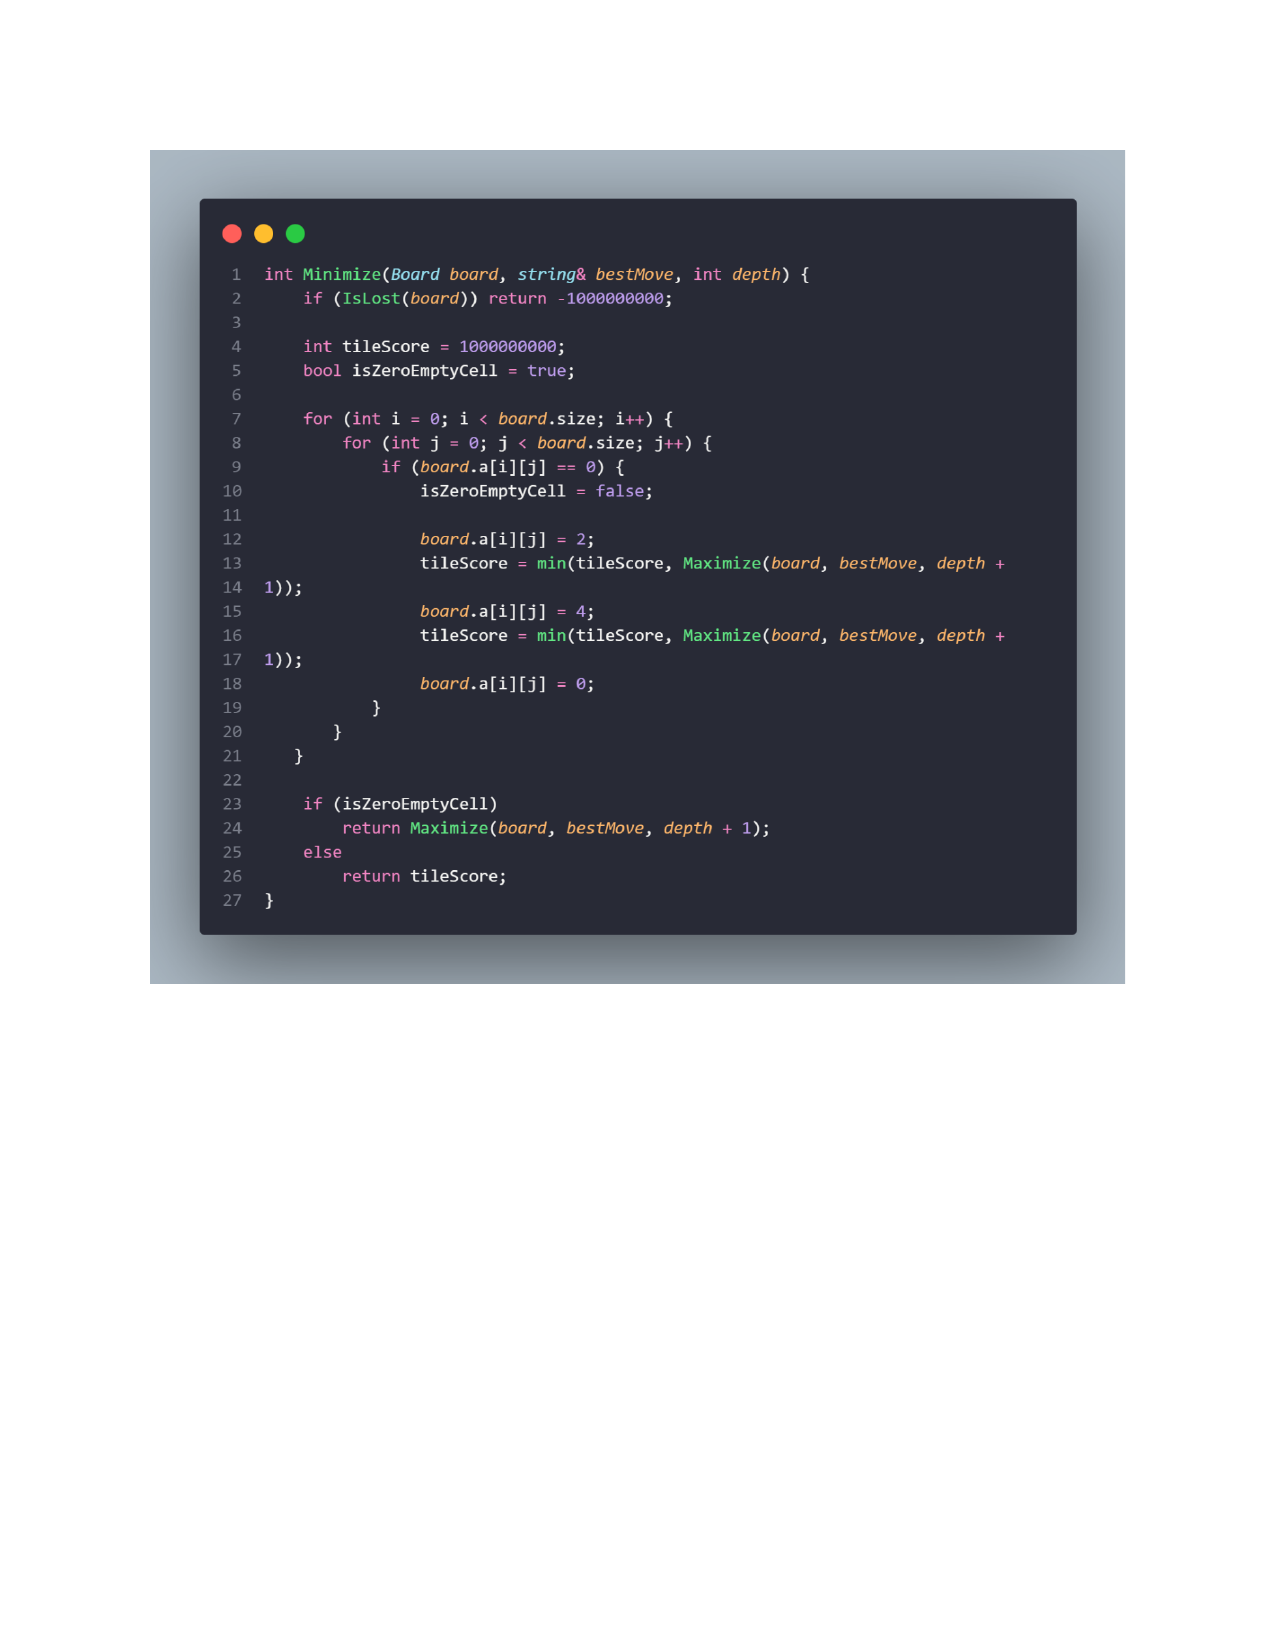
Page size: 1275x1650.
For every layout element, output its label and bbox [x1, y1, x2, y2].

picture [150, 150, 1125, 984]
